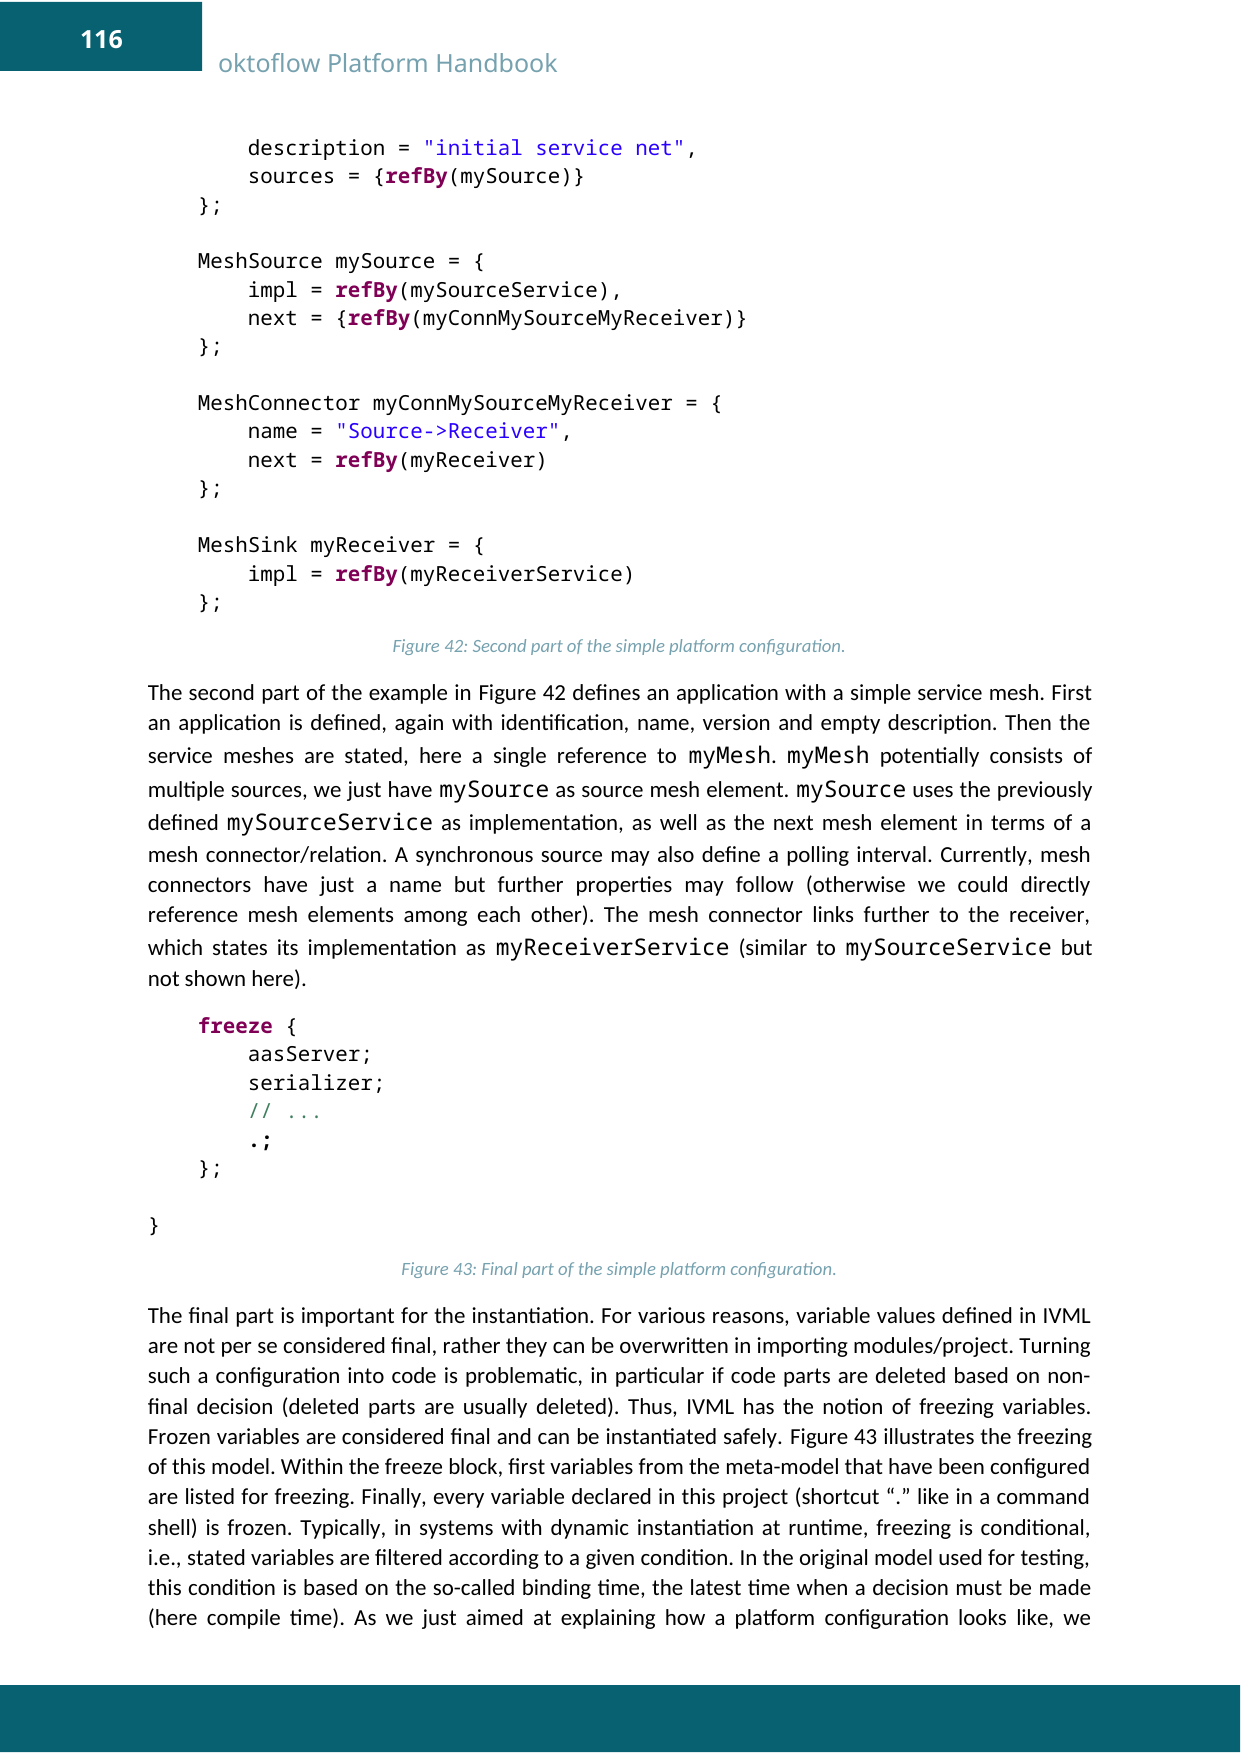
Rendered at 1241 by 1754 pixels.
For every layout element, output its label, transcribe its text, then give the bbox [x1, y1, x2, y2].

text } [148, 1210, 1093, 1238]
text // ... [148, 1096, 1093, 1125]
text }; [148, 587, 1093, 616]
text MeshConnector myConnMySourceMyReceiver = { [148, 388, 1093, 416]
text impl = refBy(myReceiverService) [148, 559, 1093, 587]
text The second part of the example in Figure 42 defines an application with a simple service mesh. First an application is defined, again with identification, name, version and empty description. Then the service meshes are stated, here a single reference to myMesh. myMesh potentially consists of multiple sources, we just have mySource as source mesh element. mySource uses the previously defined mySourceService as implementation, as well as the next mesh element in terms of a mesh connector/relation. A synchronous source may also define a polling interval. Currently, mesh connectors have just a name but further properties may follow (otherwise we could directly reference mesh elements among each other). The mesh connector links further to the receiver, which states its implementation as myReceiverService (similar to mySourceService but not shown here). [148, 678, 1093, 992]
text impl = refBy(mySourceService), [148, 275, 1093, 303]
text description = "initial service net", [148, 133, 1093, 161]
text }; [148, 1153, 1093, 1182]
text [148, 1301, 1093, 1631]
text }; [148, 190, 1093, 218]
text next = refBy(myReceiver) [148, 445, 1093, 473]
text Figure 43: Final part of the simple platform configuration. [148, 1257, 1093, 1280]
text MeshSink myReceiver = { [148, 530, 1093, 559]
text name = "Source->Receiver", [148, 416, 1093, 445]
text freeze { [148, 1011, 1093, 1039]
text sources = {refBy(mySource)} [148, 161, 1093, 190]
text }; [148, 332, 1093, 360]
text MeshSource mySource = { [148, 246, 1093, 275]
text Figure 42: Second part of the simple platform configuration. [148, 634, 1093, 657]
text }; [148, 473, 1093, 502]
text serializer; [148, 1068, 1093, 1096]
text aasServer; [148, 1039, 1093, 1068]
text .; [148, 1125, 1093, 1153]
text next = {refBy(myConnMySourceMyReceiver)} [148, 303, 1093, 332]
